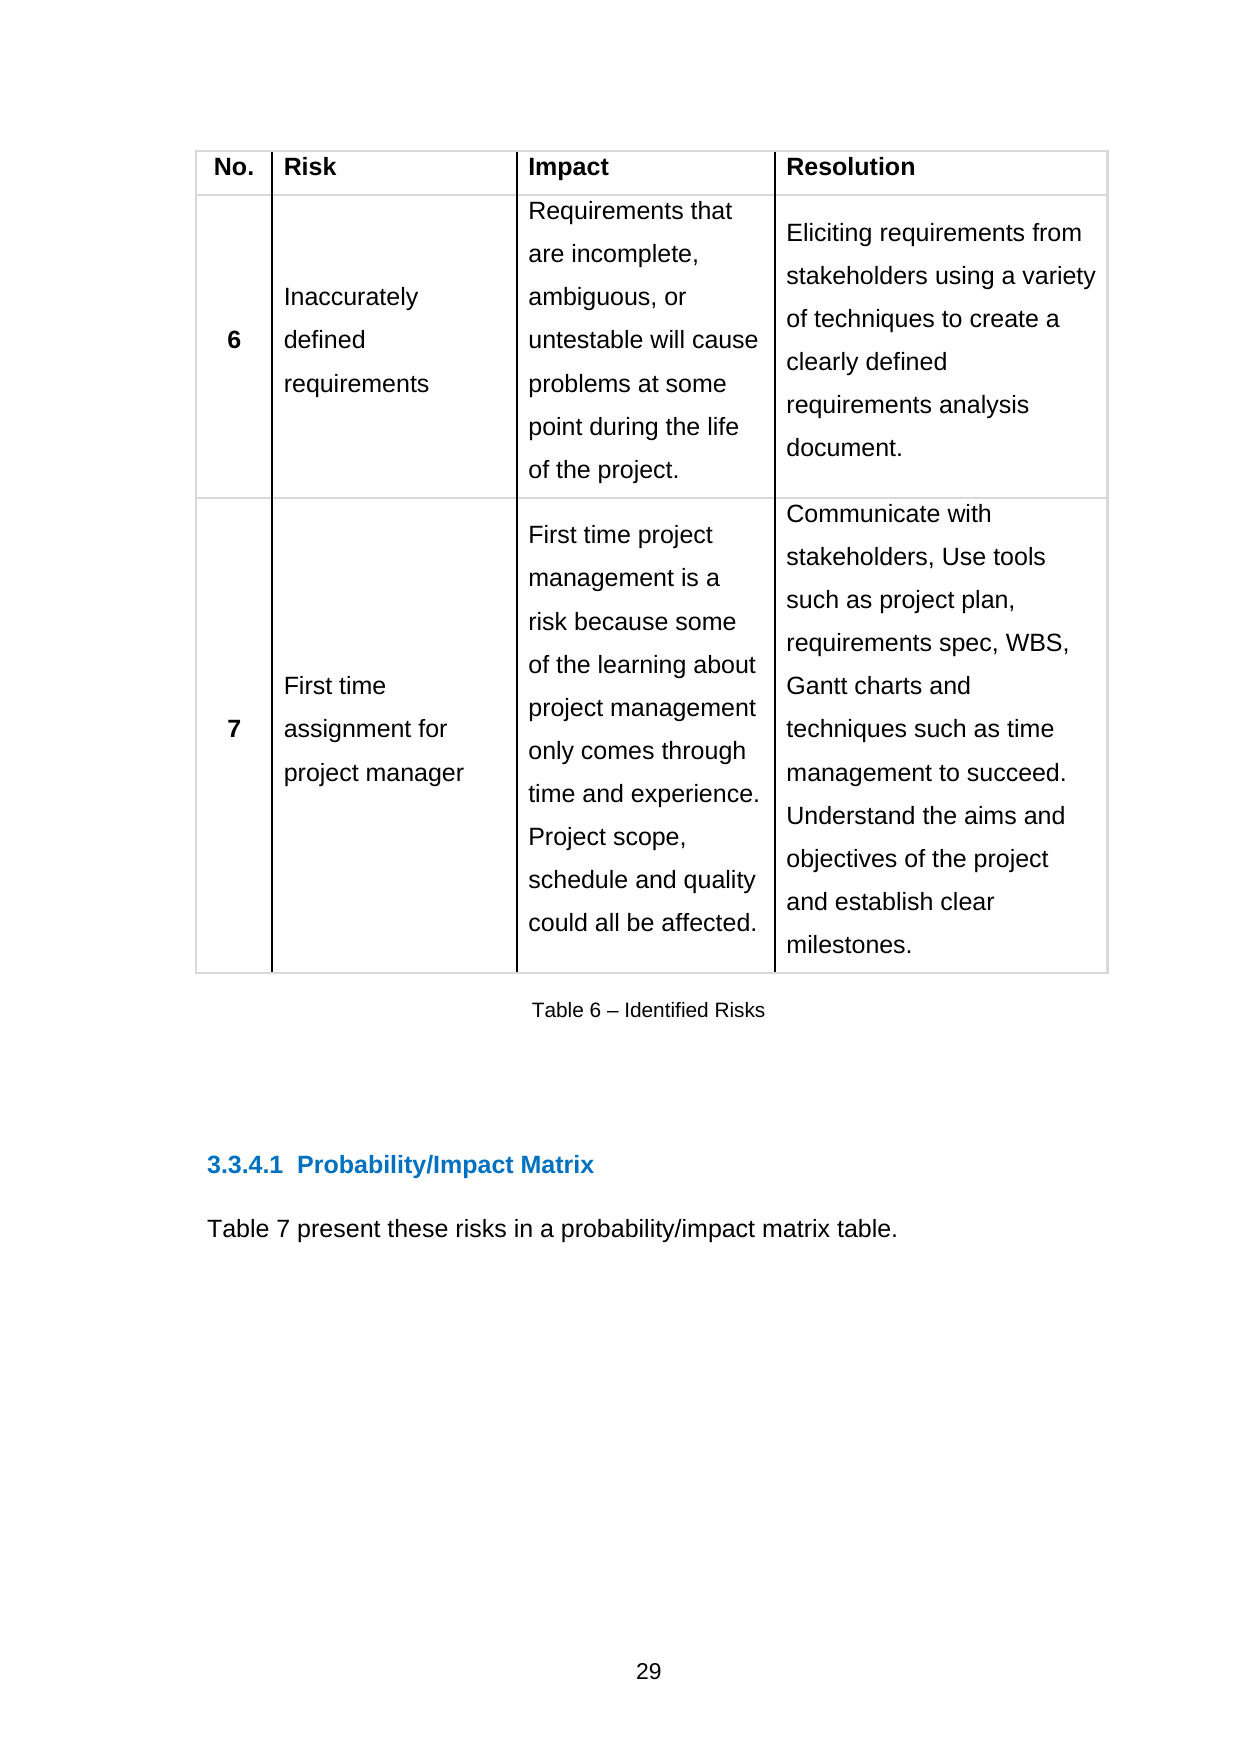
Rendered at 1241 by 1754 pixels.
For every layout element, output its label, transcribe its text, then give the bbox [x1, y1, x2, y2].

text 3.3.4.1 Probability/Impact Matrix [207, 1150, 1090, 1178]
table_cell Communicate with stakeholders, Use tools such as project plan, requirements spec, WBS, Gantt charts and techniques such as time management to succeed. Understand the aims and objectives of the project and establish clear milestones. [776, 499, 1106, 972]
table_header No. [197, 152, 271, 194]
table_cell 7 [197, 499, 271, 972]
table_header Resolution [776, 152, 1106, 194]
table_header Risk [273, 152, 516, 194]
table_cell First time project management is a risk because some of the learning about project management only comes through time and experience. Project scope, schedule and quality could all be affected. [518, 499, 774, 972]
table_cell Requirements that are incomplete, ambiguous, or untestable will cause problems at some point during the life of the project. [518, 196, 774, 497]
table_cell Eliciting requirements from stakeholders using a variety of techniques to create a clearly defined requirements analysis document. [776, 196, 1106, 497]
table_cell Inaccurately defined requirements [273, 196, 516, 497]
text Table 6 – Identified Risks [207, 998, 1090, 1022]
table_header Impact [518, 152, 774, 194]
text Table 7 present these risks in a probability/impact matrix table. [207, 1214, 1090, 1242]
table_cell First time assignment for project manager [273, 499, 516, 972]
table_cell 6 [197, 196, 271, 497]
